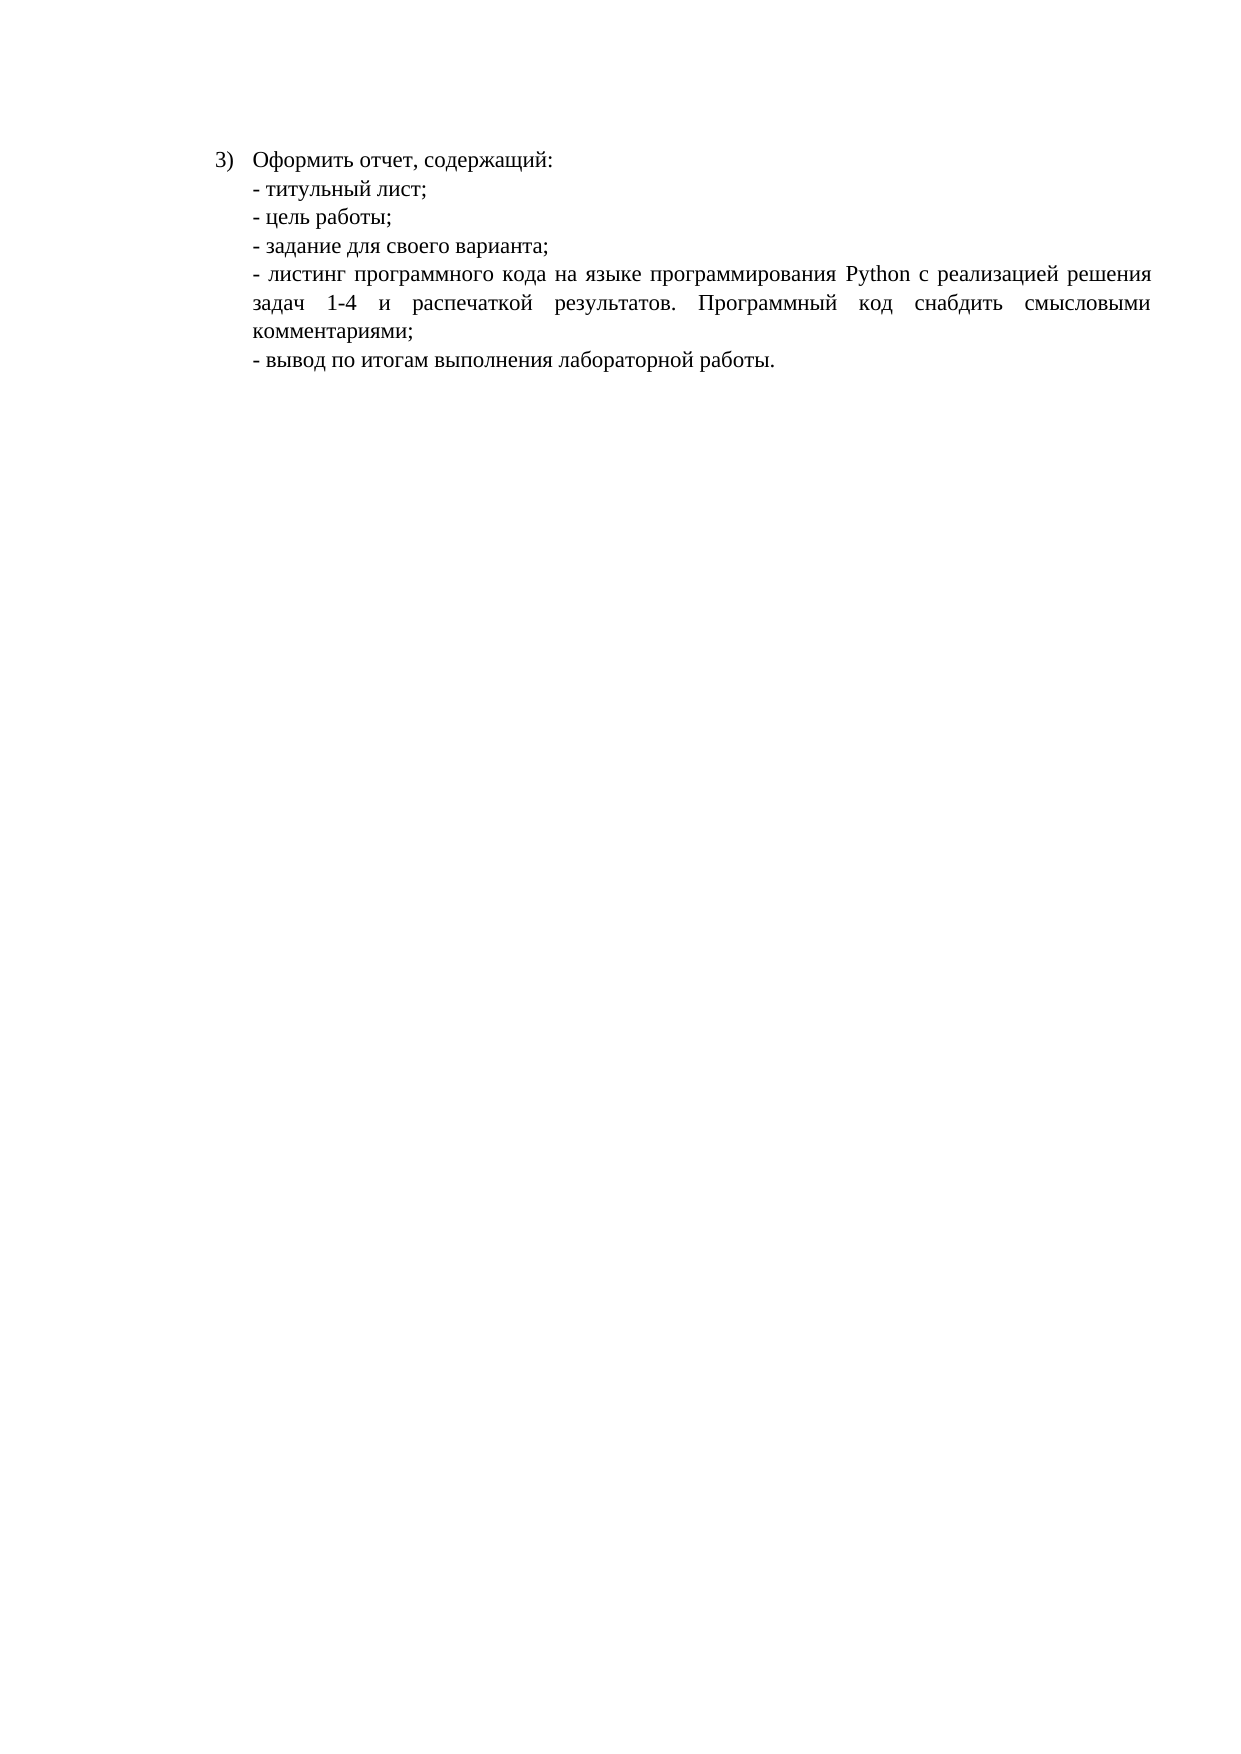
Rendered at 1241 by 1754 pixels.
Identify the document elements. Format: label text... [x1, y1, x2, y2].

list - цель работы; [252, 203, 1152, 230]
list Оформить отчет, содержащий: [215, 147, 1152, 173]
list - титульный лист; [252, 175, 1152, 201]
list - листинг программного кода на языке программирования Python c реализацией решения задач 1-4 и распечаткой результатов. Программный код снабдить смысловыми комментариями; [252, 260, 1152, 343]
list - вывод по итогам выполнения лабораторной работы. [252, 346, 1152, 372]
list - задание для своего варианта; [252, 232, 1152, 258]
